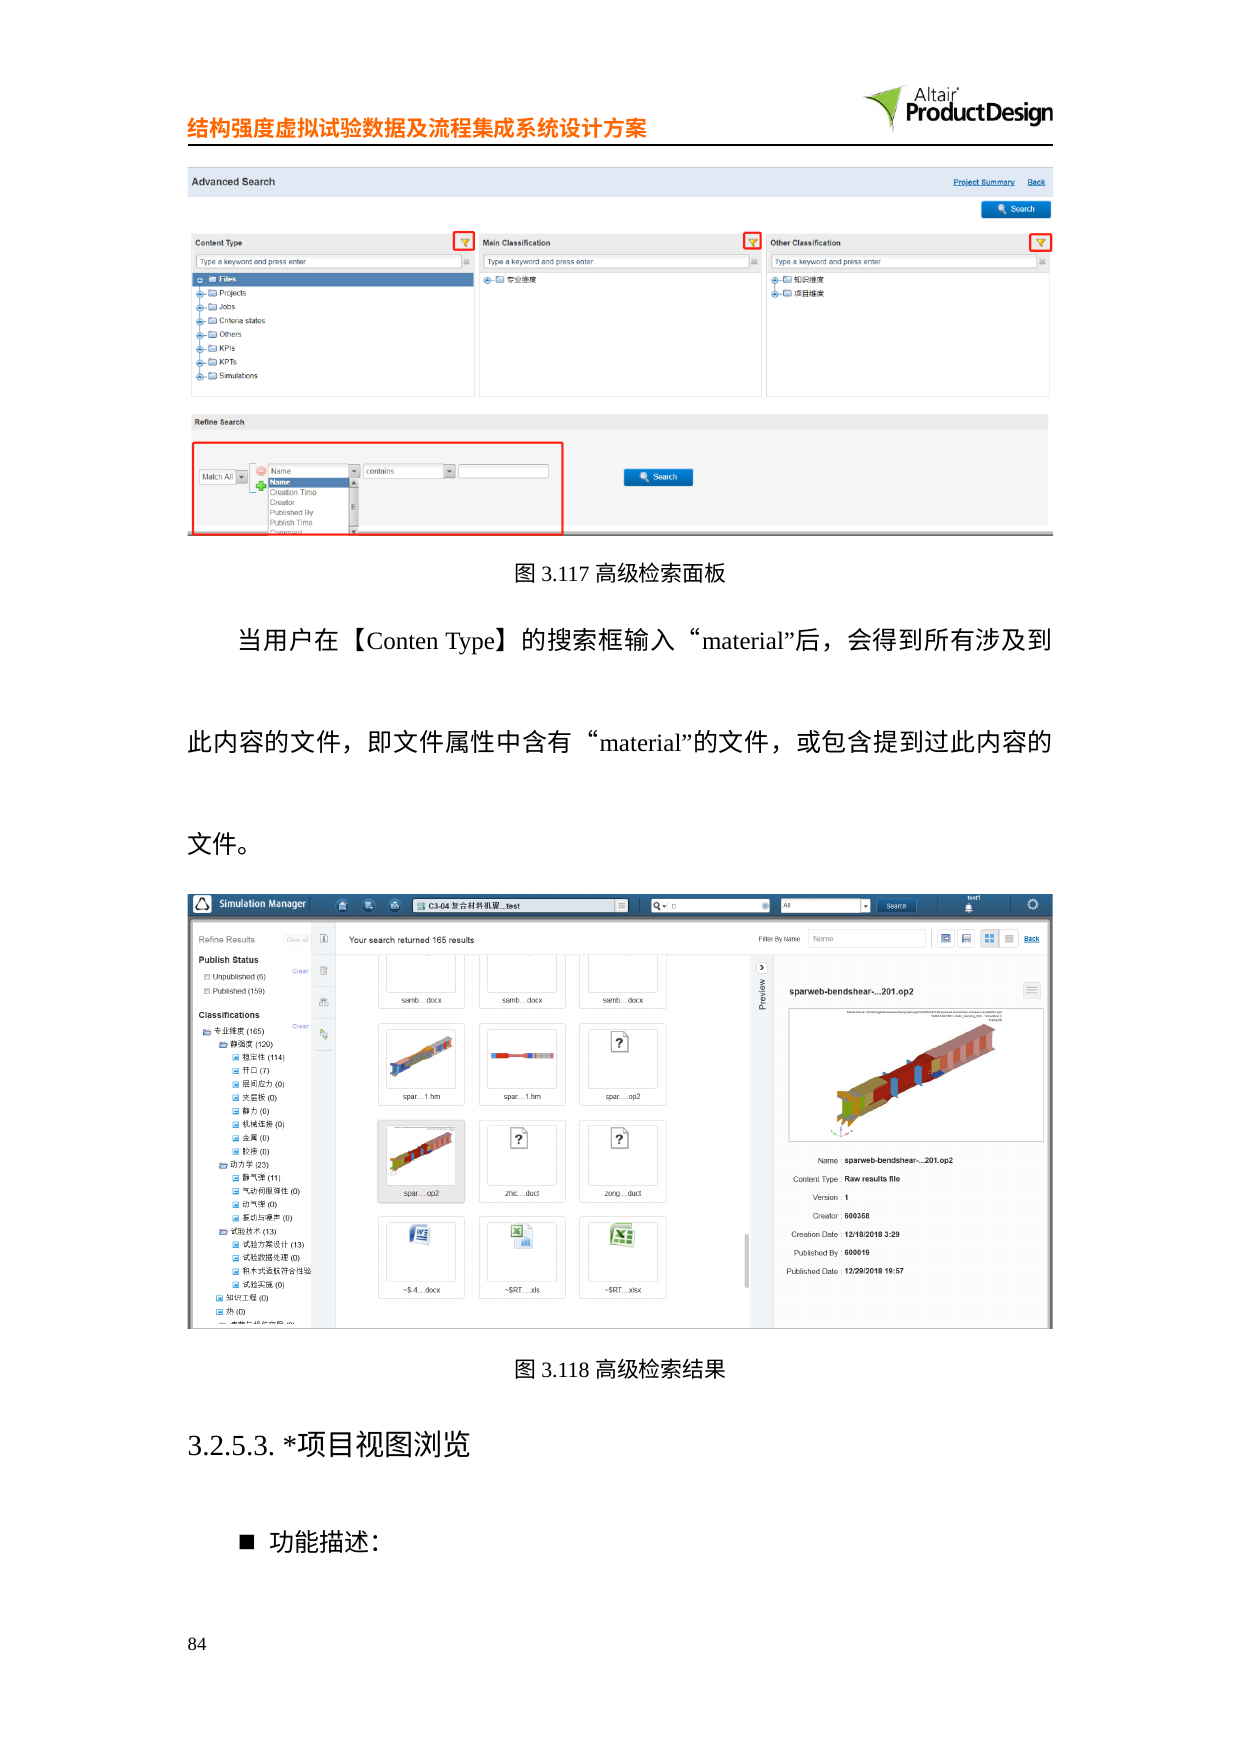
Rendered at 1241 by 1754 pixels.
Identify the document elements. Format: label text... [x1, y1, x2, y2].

picture [187, 167, 1054, 536]
picture [862, 76, 1053, 137]
text 功能描述： [187, 1506, 1053, 1574]
picture [187, 894, 1053, 1329]
text 当用户在【Conten Type】的搜索框输入“material”后，会得到所有涉及到此内容的文件，即文件属性中含有“material”的文件，或包含提到过此内容的文件。 [187, 605, 1053, 877]
subtitle *项目视图浏览 [187, 1409, 1053, 1477]
